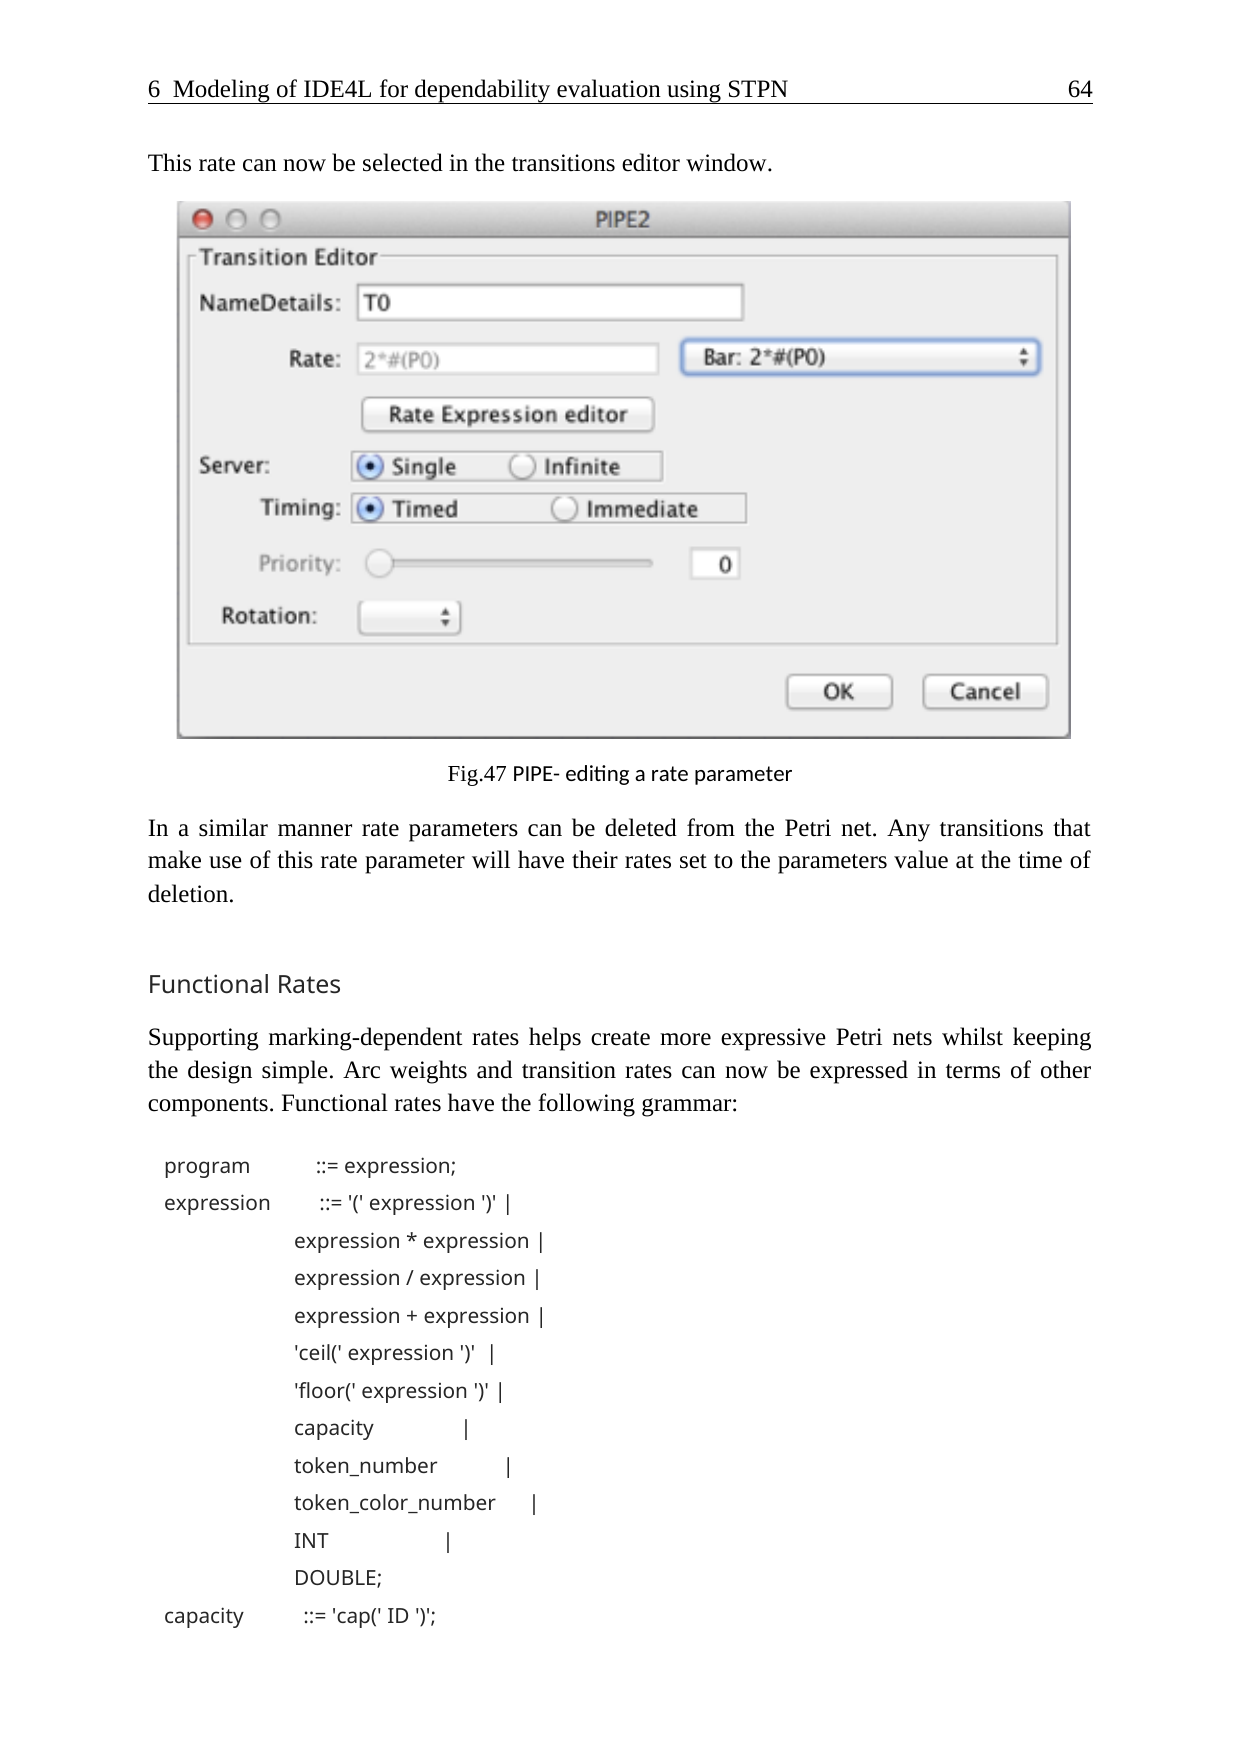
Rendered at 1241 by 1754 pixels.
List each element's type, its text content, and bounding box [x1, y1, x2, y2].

text program ::= expression; [148, 1142, 1093, 1179]
text 'floor(' expression ')' | [148, 1367, 1093, 1404]
text expression * expression | [148, 1217, 1093, 1254]
text capacity | [148, 1404, 1093, 1442]
text This rate can now be selected in the transitions editor window. [148, 148, 1093, 176]
text INT | [148, 1517, 1093, 1554]
text token_color_number | [148, 1479, 1093, 1517]
text token_number | [148, 1442, 1093, 1479]
text Supporting marking-dependent rates helps create more expressive Petri nets whilst keeping the design simple. Arc weights and transition rates can now be expressed in terms of other components. Functional rates have the following grammar: [148, 1022, 1093, 1117]
text In a similar manner rate parameters can be deleted from the Petri net. Any transitions that make use of this rate parameter will have their rates set to the parameters value at the time of deletion. [148, 813, 1093, 907]
text 'ceil(' expression ')' | [148, 1329, 1093, 1367]
text expression ::= '(' expression ')' | [148, 1179, 1093, 1217]
text expression / expression | [148, 1254, 1093, 1292]
text capacity ::= 'cap(' ID ')'; [148, 1592, 1093, 1629]
text Functional Rates [148, 932, 1093, 1001]
text Fig.47 PIPE- editing a rate parameter [148, 759, 1093, 788]
picture [176, 201, 1071, 739]
text expression + expression | [148, 1292, 1093, 1329]
text DOUBLE; [148, 1554, 1093, 1592]
